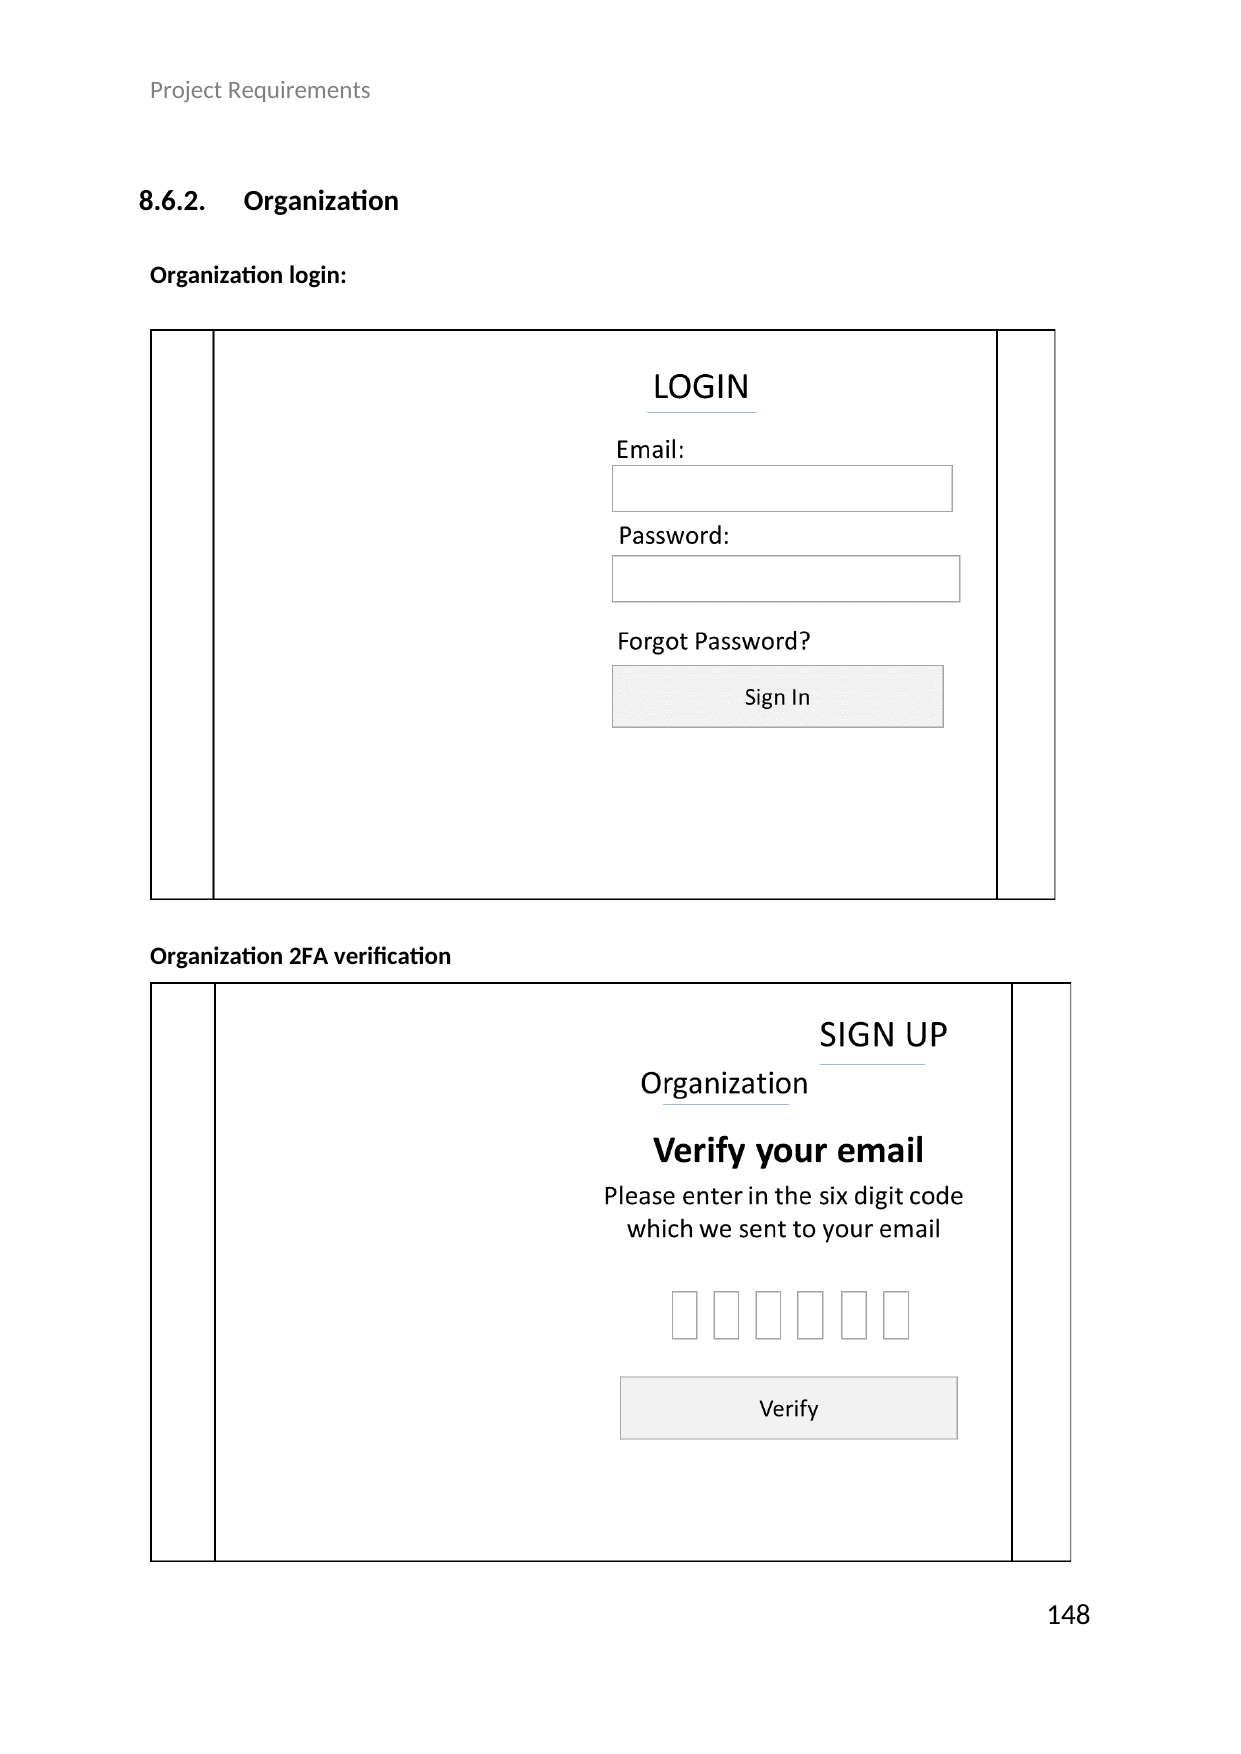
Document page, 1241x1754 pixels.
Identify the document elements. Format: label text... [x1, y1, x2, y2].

text Organization 2FA verification [150, 940, 1090, 971]
subtitle Organization [206, 187, 1090, 216]
picture [150, 975, 1072, 1562]
picture [150, 329, 1056, 900]
text Organization login: [150, 260, 1090, 290]
